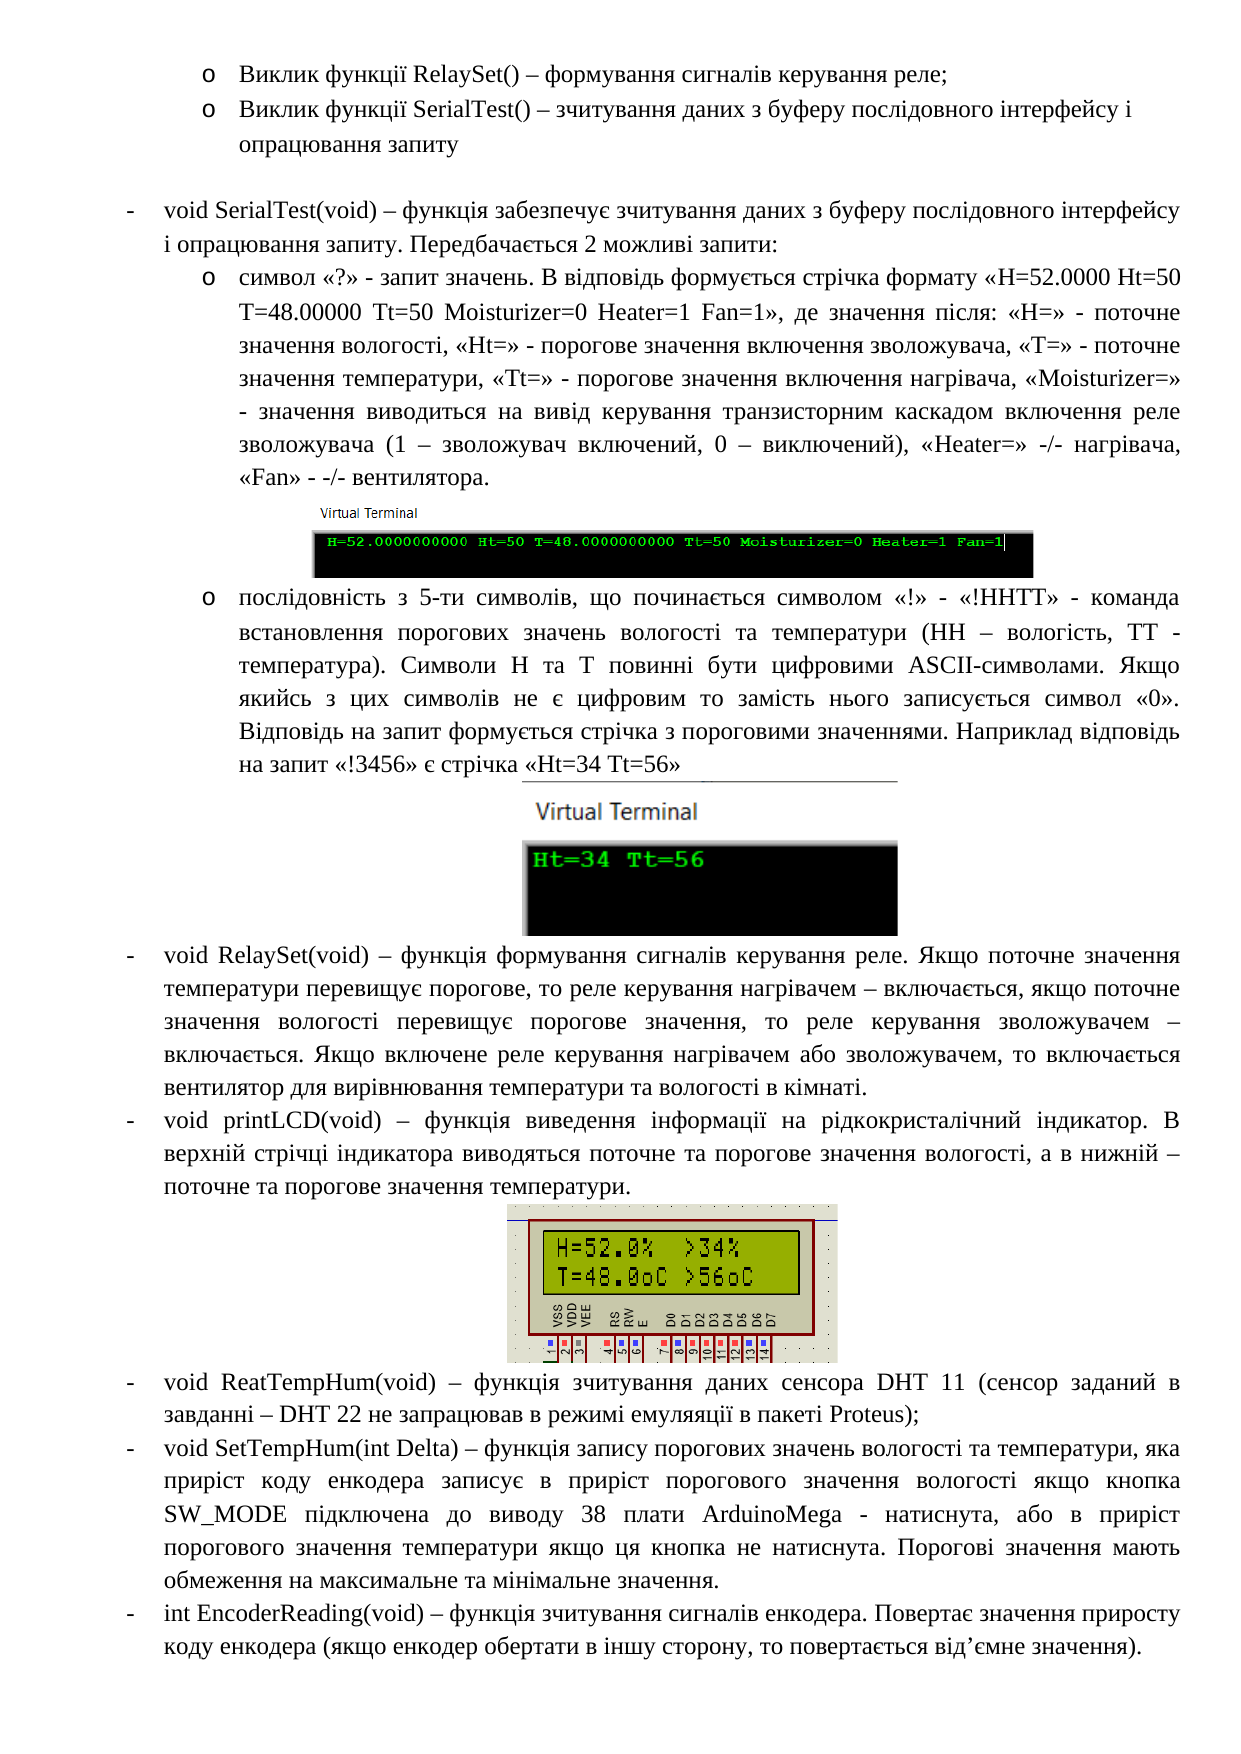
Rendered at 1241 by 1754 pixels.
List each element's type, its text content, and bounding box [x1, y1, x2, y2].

list Виклик функції SerialTest() – зчитування даних з буферу послідовного інтерфейсу і опрацювання запиту [201, 94, 1181, 158]
list послідовність з 5-ти символів, що починається символом «!» - «!HHTT» - команда встановлення порогових значень вологості та температури (НН – вологість, ТТ - температура). Символи Н та Т повинні бути цифровими ASCII-символами. Якщо якийсь з цих символів не є цифровим то замість нього записується символ «0». Відповідь на запит формується стрічка з пороговими значеннями. Наприклад відповідь на запит «!3456» є стрічка «Ht=34 Tt=56» [201, 582, 1181, 777]
list void SetTempHum(int Delta) – функція запису порогових значень вологості та температури, яка приріст коду енкодера записує в приріст порогового значення вологості якщо кнопка SW_MODE підключена до виводу 38 плати ArduinoMega - натиснута, або в приріст порогового значення температури якщо ця кнопка не натиснута. Порогові значення мають обмеження на максимальне та мінімальне значення. [126, 1433, 1181, 1593]
list void printLCD(void) – функція виведення інформації на рідкокристалічний індикатор. В верхній стрічці індикатора виводяться поточне та порогове значення вологості, а в нижній – поточне та порогове значення температури. [126, 1105, 1181, 1200]
picture [311, 495, 1034, 578]
list символ «?» - запит значень. В відповідь формується стрічка формату «H=52.0000 Ht=50 T=48.00000 Tt=50 Moisturizer=0 Heater=1 Fan=1», де значення після: «Н=» - поточне значення вологості, «Нt=» - порогове значення включення зволожувача, «Т=» - поточне значення температури, «Tt=» - порогове значення включення нагрівача, «Moisturizer=» - значення виводиться на вивід керування транзисторним каскадом включення реле зволожувача (1 – зволожувач включений, 0 – виключений), «Heater=» -/- нагрівача, «Fan» - -/- вентилятора. [201, 262, 1181, 491]
list int EncoderReading(void) – функція зчитування сигналів енкодера. Повертає значення приросту коду енкодера (якщо енкодер обертати в іншу сторону, то повертається від’ємне значення). [126, 1598, 1181, 1659]
list void SerialTest(void) – функція забезпечує зчитування даних з буферу послідовного інтерфейсу і опрацювання запиту. Передбачається 2 можливі запити: [126, 196, 1181, 257]
list Виклик функції RelaySet() – формування сигналів керування реле; [201, 59, 1181, 90]
picture [507, 1204, 838, 1363]
list void RelaySet(void) – функція формування сигналів керування реле. Якщо поточне значення температури перевищує порогове, то реле керування нагрівачем – включається, якщо поточне значення вологості перевищує порогове значення, то реле керування зволожувачем – включається. Якщо включене реле керування нагрівачем або зволожувачем, то включається вентилятор для вирівнювання температури та вологості в кімнаті. [126, 940, 1181, 1101]
picture [522, 781, 898, 936]
list void ReatTempHum(void) – функція зчитування даних сенсора DHT 11 (сенсор заданий в завданні – DHT 22 не запрацював в режимі емуляяції в пакеті Proteus); [126, 1367, 1181, 1428]
